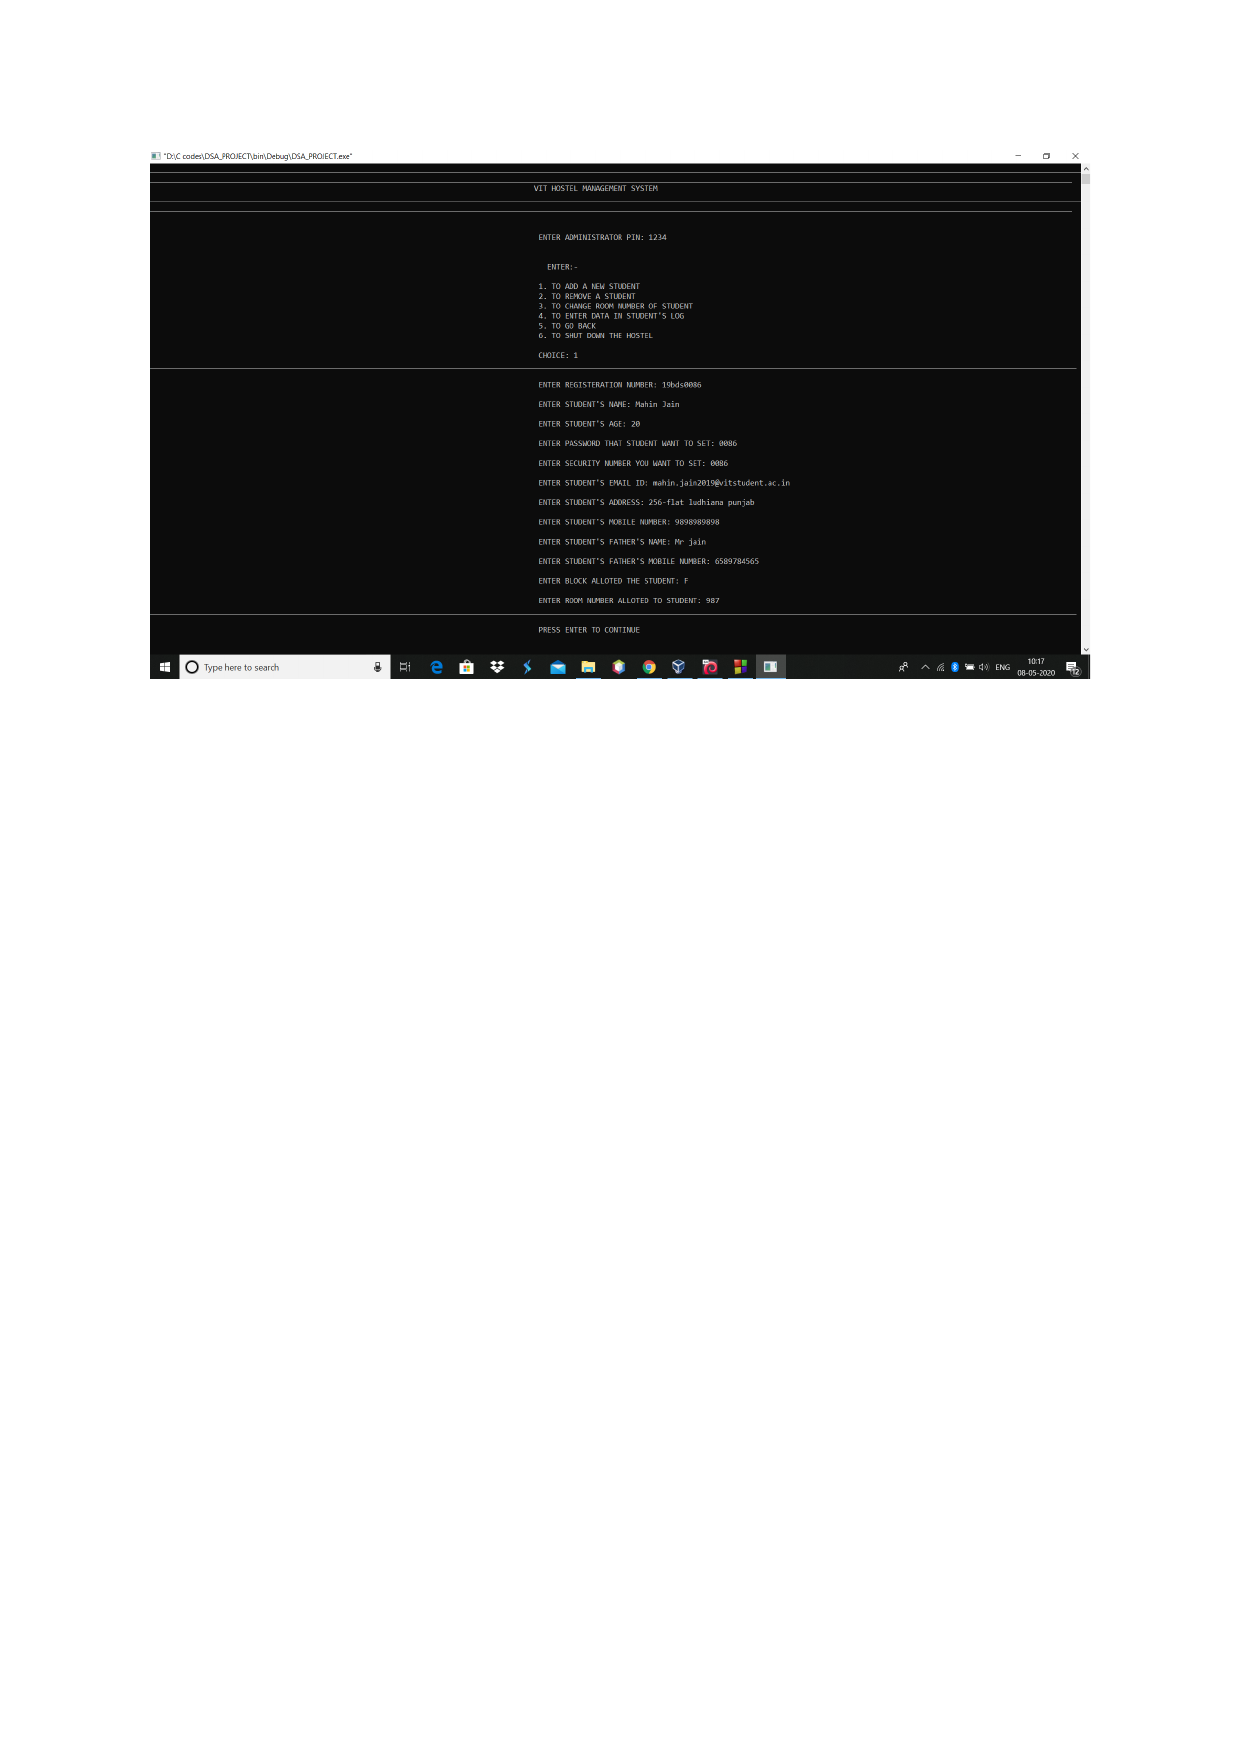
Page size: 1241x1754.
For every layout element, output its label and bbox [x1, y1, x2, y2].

picture [150, 150, 1091, 679]
